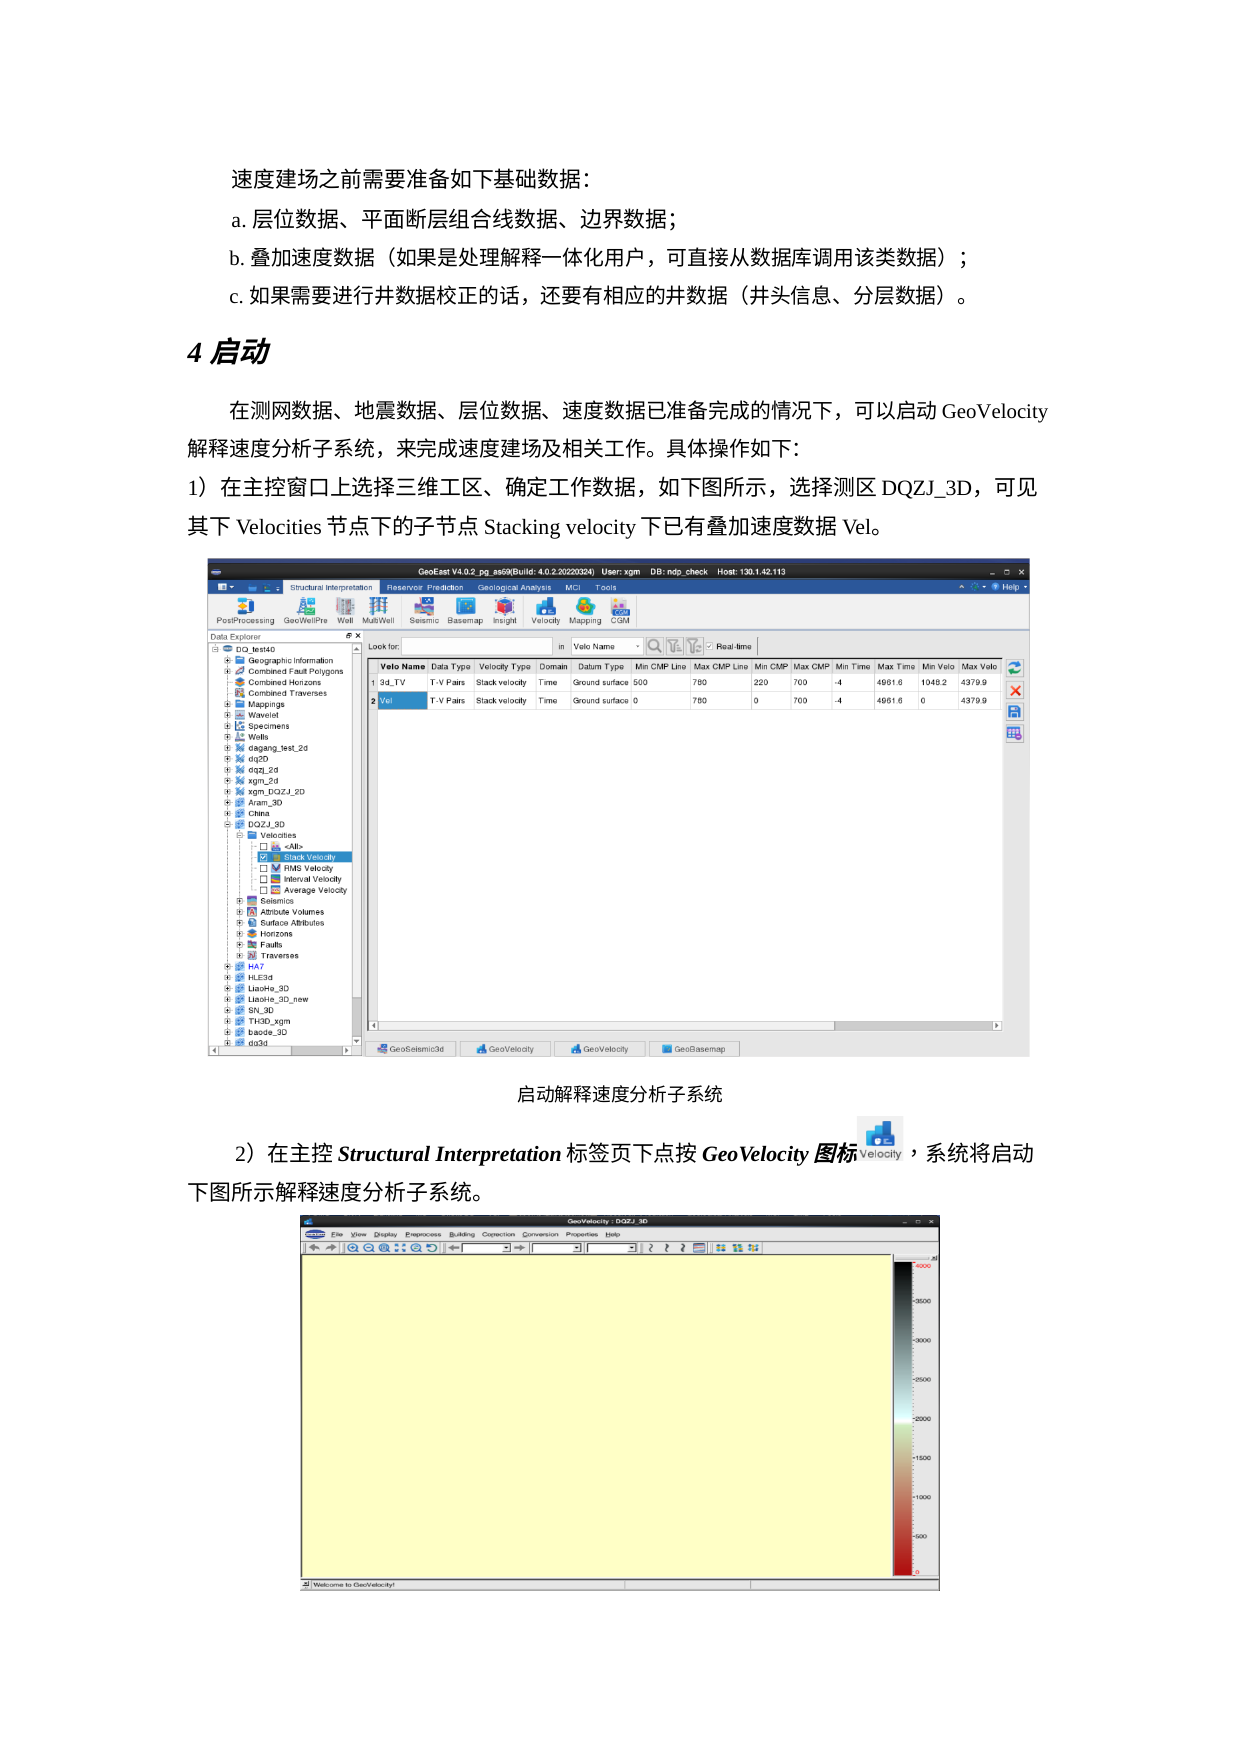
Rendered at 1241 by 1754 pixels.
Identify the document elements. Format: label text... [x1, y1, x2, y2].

text 在测网数据、地震数据、层位数据、速度数据已准备完成的情况下，可以启动GeoVelocity解释速度分析子系统，来完成速度建场及相关工作。具体操作如下： [187, 394, 1053, 462]
list 在主控窗口上选择三维工区、确定工作数据，如下图所示，选择测区DQZJ_3D，可见其下Velocities节点下的子节点Stacking velocity下已有叠加速度数据Vel。 [187, 470, 1053, 541]
text 速度建场之前需要准备如下基础数据： [187, 162, 1053, 194]
subtitle 4 启动 [187, 329, 1053, 371]
text 2）在主控Structural Interpretation标签页下点按GeoVelocity图标，系统将启动下图所示解释速度分析子系统。 [187, 1116, 1053, 1207]
picture [300, 1215, 940, 1591]
picture [856, 1116, 904, 1161]
text c. 如果需要进行井数据校正的话，还要有相应的井数据（井头信息、分层数据）。 [187, 279, 1053, 309]
text a. 层位数据、平面断层组合线数据、边界数据； [187, 202, 1053, 233]
text b. 叠加速度数据（如果是处理解释一体化用户，可直接从数据库调用该类数据）； [187, 241, 1053, 271]
picture [207, 558, 1030, 1057]
